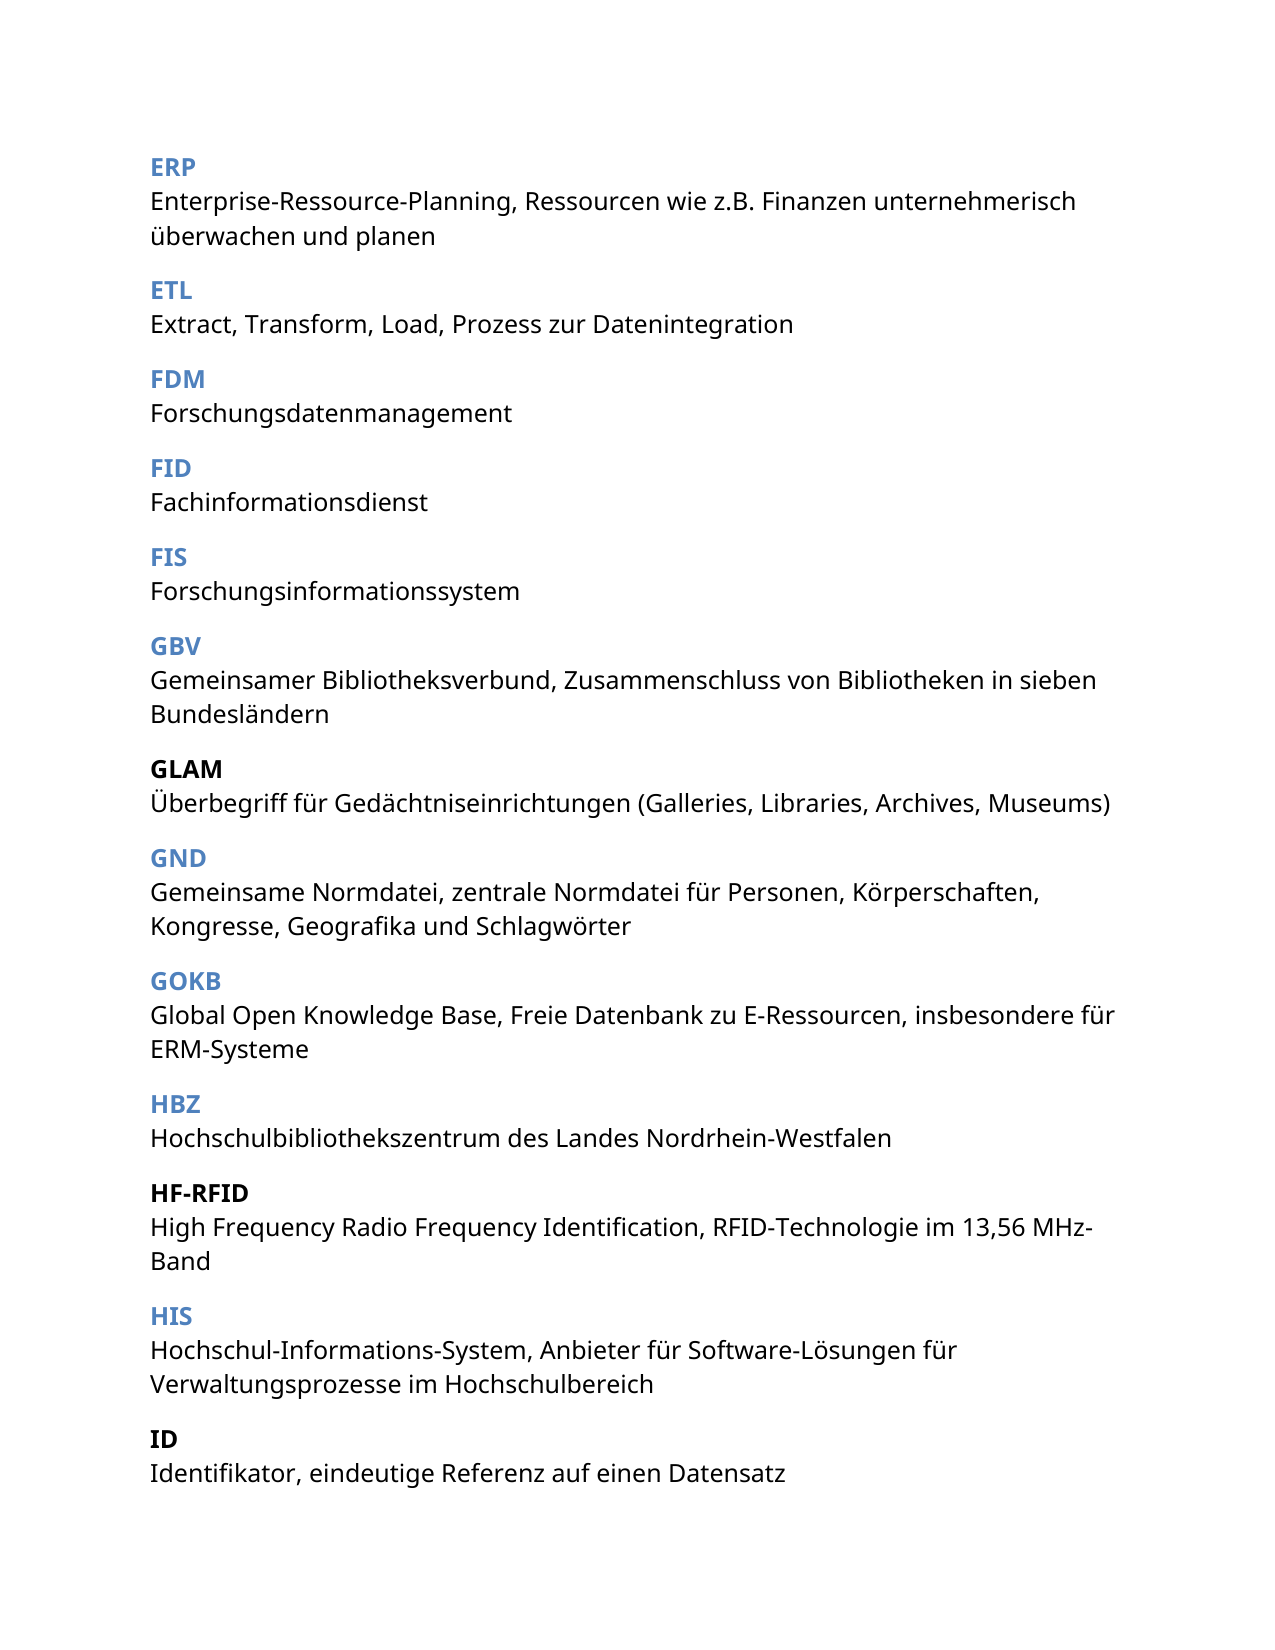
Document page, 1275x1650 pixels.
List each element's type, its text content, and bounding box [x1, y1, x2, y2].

text GLAM [150, 752, 1125, 786]
text ERP [150, 150, 1125, 184]
text FID [150, 451, 1125, 485]
text ID [150, 1422, 1125, 1456]
text Extract, Transform, Load, Prozess zur Datenintegration [150, 307, 1125, 341]
text Fachinformationsdienst [150, 485, 1125, 519]
text Global Open Knowledge Base, Freie Datenbank zu E-Ressourcen, insbesondere für ERM-Systeme [150, 998, 1125, 1066]
text ETL [150, 273, 1125, 307]
text FDM [150, 362, 1125, 396]
text Überbegriff für Gedächtniseinrichtungen (Galleries, Libraries, Archives, Museums) [150, 786, 1125, 820]
text FIS [150, 540, 1125, 574]
text HIS [150, 1299, 1125, 1333]
text Forschungsdatenmanagement [150, 396, 1125, 430]
text Gemeinsame Normdatei, zentrale Normdatei für Personen, Körperschaften, Kongresse, Geografika und Schlagwörter [150, 875, 1125, 943]
text Hochschulbibliothekszentrum des Landes Nordrhein-Westfalen [150, 1121, 1125, 1155]
text GND [150, 841, 1125, 875]
text GBV [150, 629, 1125, 663]
text Gemeinsamer Bibliotheksverbund, Zusammenschluss von Bibliotheken in sieben Bundesländern [150, 663, 1125, 731]
text Identifikator, eindeutige Referenz auf einen Datensatz [150, 1456, 1125, 1490]
text Hochschul-Informations-System, Anbieter für Software-Lösungen für Verwaltungsprozesse im Hochschulbereich [150, 1333, 1125, 1401]
text HF-RFID [150, 1176, 1125, 1210]
text Enterprise-Ressource-Planning, Ressourcen wie z.B. Finanzen unternehmerisch überwachen und planen [150, 184, 1125, 252]
text HBZ [150, 1087, 1125, 1121]
text GOKB [150, 964, 1125, 998]
text Forschungsinformationssystem [150, 574, 1125, 608]
text High Frequency Radio Frequency Identification, RFID-Technologie im 13,56 MHz-Band [150, 1210, 1125, 1278]
